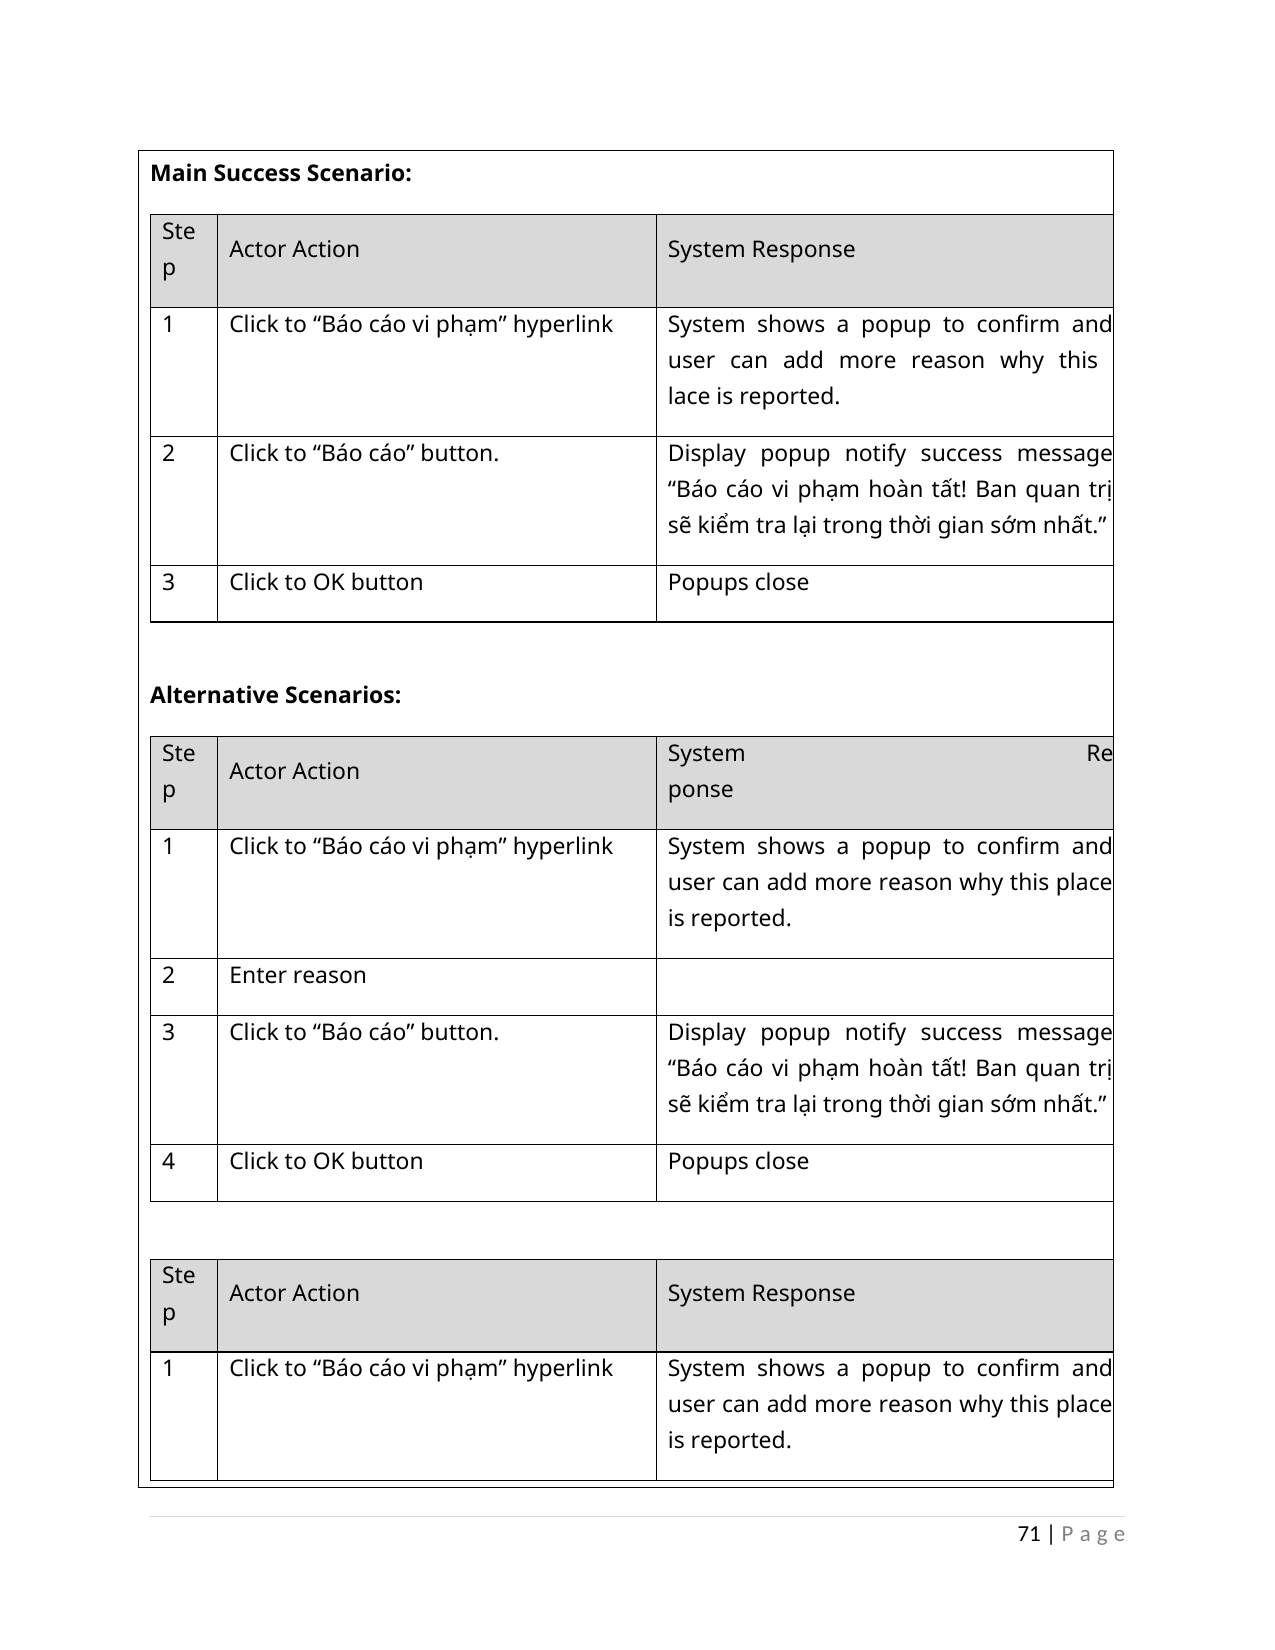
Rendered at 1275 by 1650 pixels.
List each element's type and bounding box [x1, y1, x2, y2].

table_cell [139, 151, 1113, 1487]
